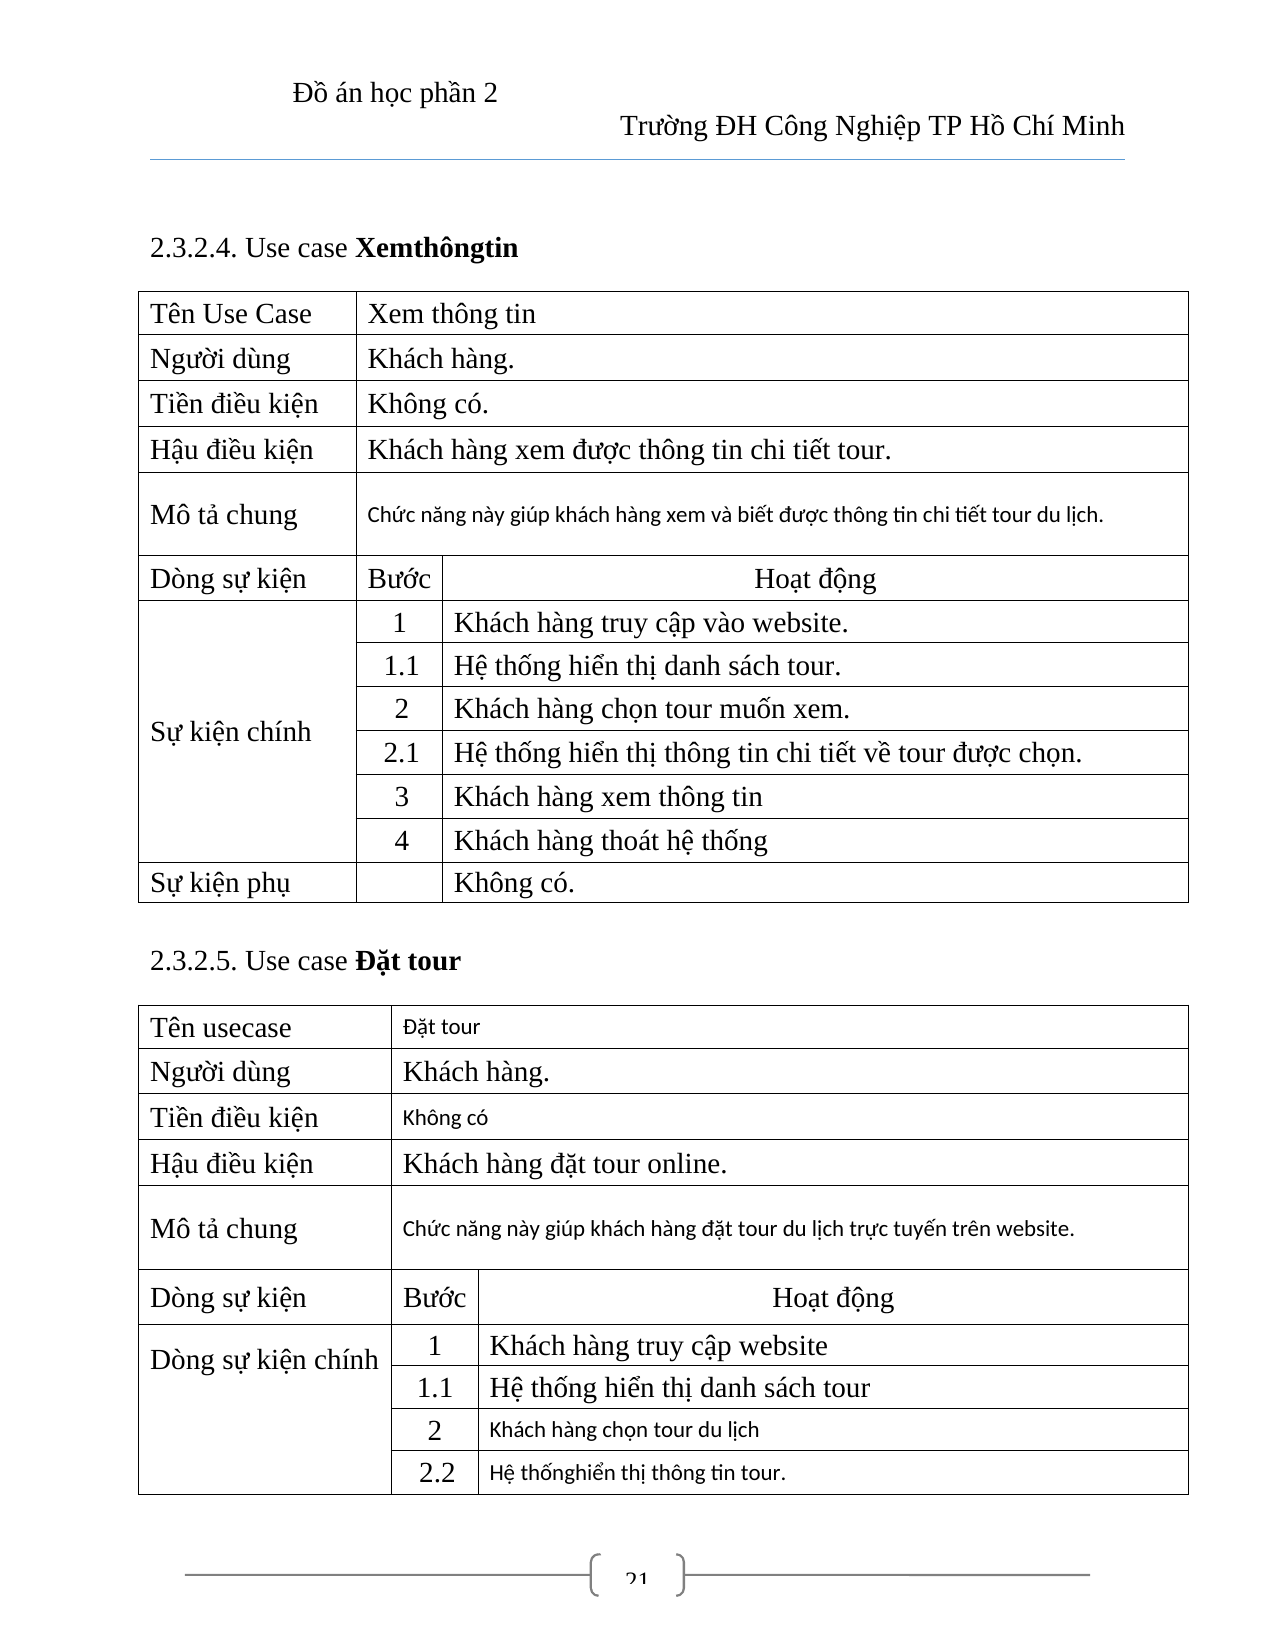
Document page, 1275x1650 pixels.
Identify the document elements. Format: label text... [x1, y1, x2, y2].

table_cell 1.1 [357, 643, 442, 686]
table_cell Hệ thống hiển thị thông tin chi tiết về tour được chọn. [443, 731, 1188, 774]
table_cell Bước [357, 556, 442, 600]
table_cell Mô tả chung [139, 473, 356, 555]
table_cell 2 [357, 687, 442, 730]
table_cell Khách hàng thoát hệ thống [443, 819, 1188, 862]
table_cell Chức năng này giúp khách hàng xem và biết được thông tin chi tiết tour du lịch. [357, 473, 1188, 555]
table_cell Không có. [357, 381, 1188, 426]
table_cell Khách hàng truy cập website [479, 1325, 1188, 1365]
table_cell Hậu điều kiện [139, 1140, 391, 1185]
table_header Tên Use Case [139, 292, 356, 334]
table_cell Mô tả chung [139, 1186, 391, 1269]
table_cell 2.2 [392, 1451, 478, 1494]
table_cell Khách hàng truy cập vào website. [443, 601, 1188, 642]
table_cell 1.1 [392, 1366, 478, 1408]
subtitle 2.3.2.5. Use case Đặt tour [150, 907, 1125, 977]
table_cell 1 [392, 1325, 478, 1365]
table_header Đặt tour [392, 1006, 1188, 1047]
table_cell Hệ thốnghiển thị thông tin tour. [479, 1451, 1188, 1494]
table_cell Khách hàng. [392, 1049, 1188, 1093]
table_cell Khách hàng xem thông tin [443, 775, 1188, 818]
table_header Tên usecase [139, 1006, 391, 1047]
table_cell Tiền điều kiện [139, 381, 356, 426]
table_cell Khách hàng. [357, 335, 1188, 380]
table_cell Khách hàng chọn tour muốn xem. [443, 687, 1188, 730]
table_cell Dòng sự kiện chính [139, 1325, 391, 1494]
table_cell Sự kiện chính [139, 601, 356, 862]
table_cell Hoạt động [443, 556, 1188, 600]
table_cell Khách hàng đặt tour online. [392, 1140, 1188, 1185]
table_cell 2 [392, 1409, 478, 1450]
table_cell [357, 863, 442, 902]
table_cell Không có [392, 1094, 1188, 1139]
table_cell Dòng sự kiện [139, 1270, 391, 1323]
table_cell Không có. [443, 863, 1188, 902]
table_cell Hệ thống hiển thị danh sách tour. [443, 643, 1188, 686]
table_cell Người dùng [139, 335, 356, 380]
table_cell Người dùng [139, 1049, 391, 1093]
table_cell Bước [392, 1270, 478, 1323]
table_cell Khách hàng xem được thông tin chi tiết tour. [357, 427, 1188, 472]
table_cell Hoạt động [479, 1270, 1188, 1323]
table_cell Tiền điều kiện [139, 1094, 391, 1139]
table_cell 1 [357, 601, 442, 642]
table_cell Chức năng này giúp khách hàng đặt tour du lịch trực tuyến trên website. [392, 1186, 1188, 1269]
table_header Xem thông tin [357, 292, 1188, 334]
table_cell Hệ thống hiển thị danh sách tour [479, 1366, 1188, 1408]
table_cell 2.1 [357, 731, 442, 774]
table_cell 3 [357, 775, 442, 818]
table_cell Sự kiện phụ [139, 863, 356, 902]
table_cell Hậu điều kiện [139, 427, 356, 472]
table_cell 4 [357, 819, 442, 862]
table_cell Dòng sự kiện [139, 556, 356, 600]
subtitle 2.3.2.4. Use case Xemthôngtin [150, 193, 1125, 263]
table_cell Khách hàng chọn tour du lịch [479, 1409, 1188, 1450]
